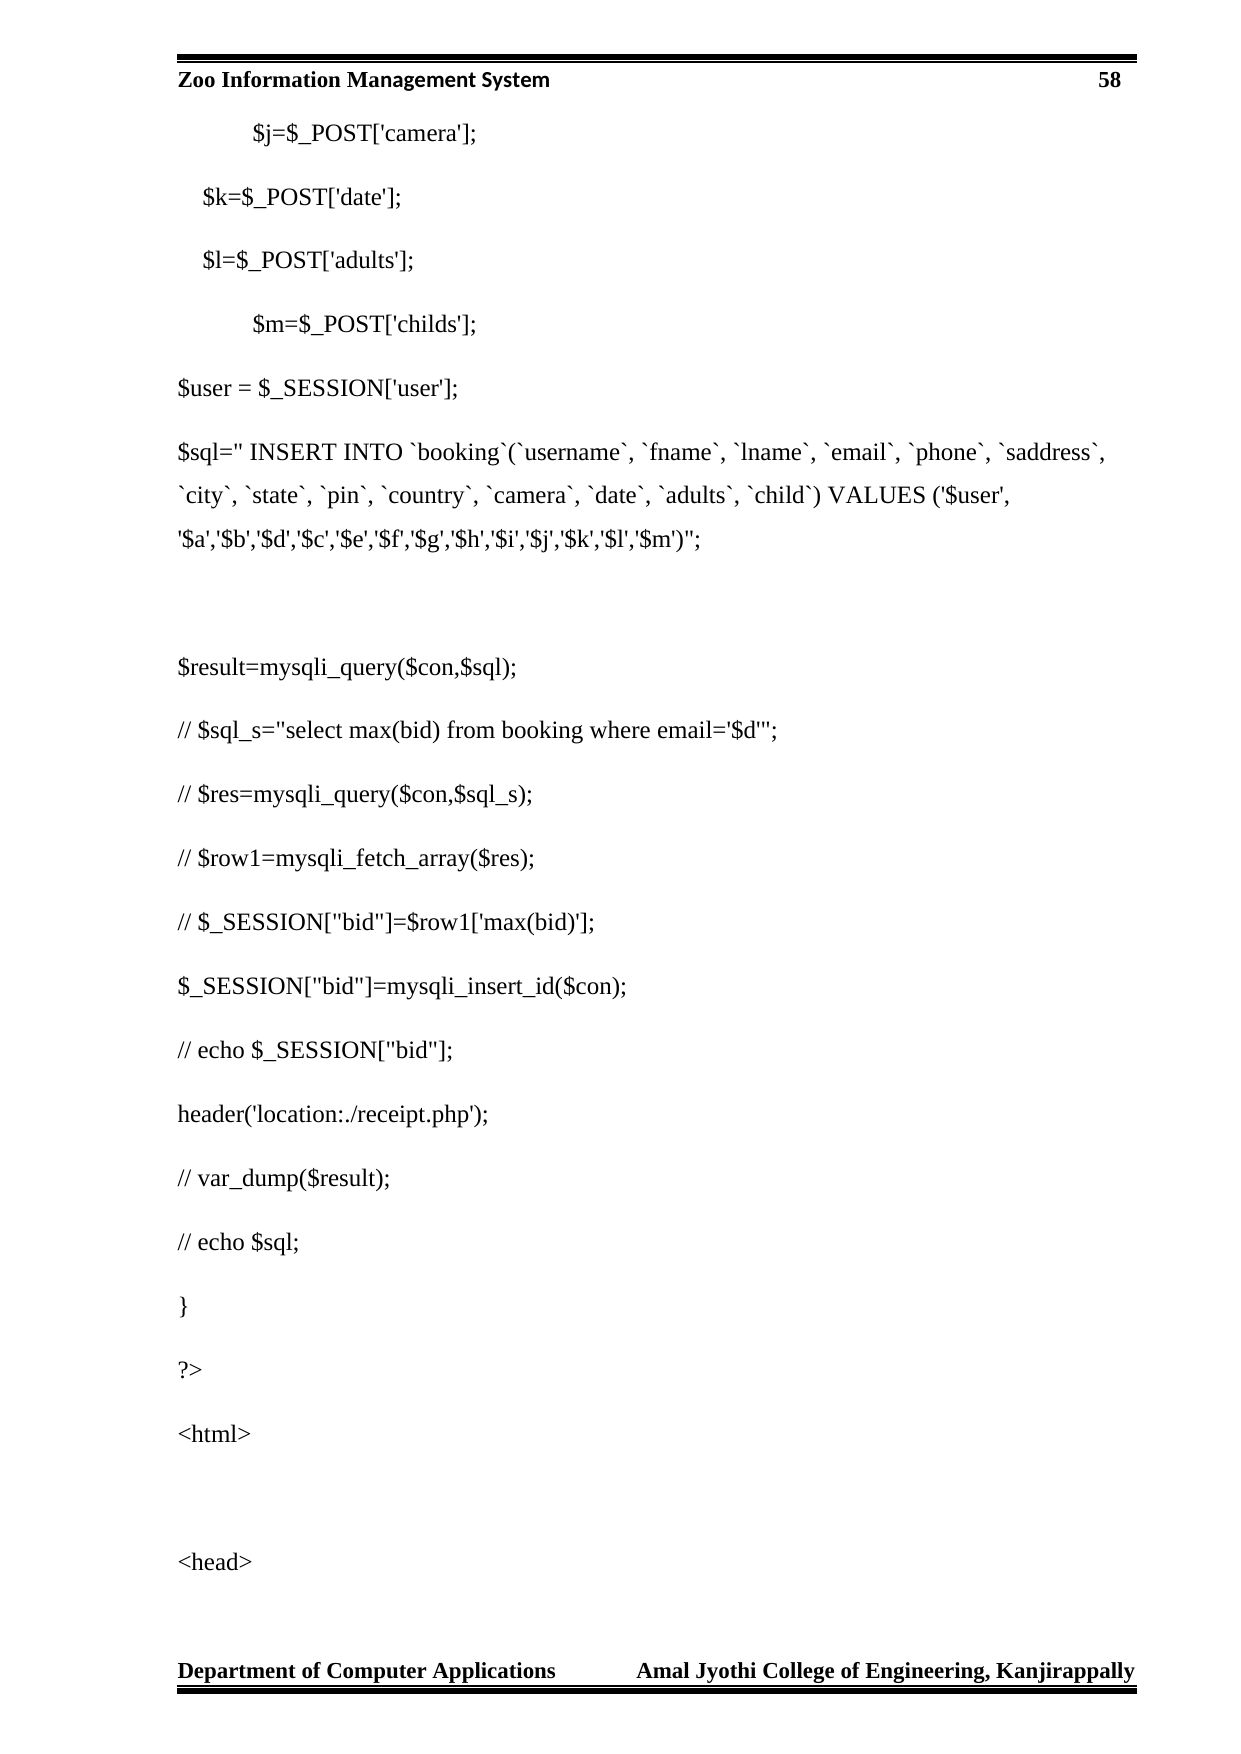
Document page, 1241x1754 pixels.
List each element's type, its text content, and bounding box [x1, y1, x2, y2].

text } [177, 1291, 1137, 1320]
text $j=$_POST['camera']; [177, 118, 1137, 146]
text $m=$_POST['childs']; [177, 309, 1137, 338]
text <head> [177, 1547, 1137, 1576]
text header('location:./receipt.php'); [177, 1099, 1137, 1128]
text // $_SESSION["bid"]=$row1['max(bid)']; [177, 907, 1137, 936]
text // echo $sql; [177, 1227, 1137, 1256]
text $l=$_POST['adults']; [177, 246, 1137, 274]
text // $res=mysqli_query($con,$sql_s); [177, 779, 1137, 808]
text // $sql_s="select max(bid) from booking where email='$d'"; [177, 716, 1137, 744]
text $sql=" INSERT INTO `booking`(`username`, `fname`, `lname`, `email`, `phone`, `saddress`, `city`, `state`, `pin`, `country`, `camera`, `date`, `adults`, `child`) VALUES ('$user', '$a','$b','$d','$c','$e','$f','$g','$h','$i','$j','$k','$l','$m')"; [177, 437, 1137, 552]
text $result=mysqli_query($con,$sql); [177, 652, 1137, 680]
text $_SESSION["bid"]=mysqli_insert_id($con); [177, 971, 1137, 1000]
text // echo $_SESSION["bid"]; [177, 1035, 1137, 1064]
text <html> [177, 1419, 1137, 1448]
text // var_dump($result); [177, 1163, 1137, 1192]
text $user = $_SESSION['user']; [177, 373, 1137, 402]
text $k=$_POST['date']; [177, 182, 1137, 210]
text ?> [177, 1355, 1137, 1384]
text // $row1=mysqli_fetch_array($res); [177, 843, 1137, 872]
